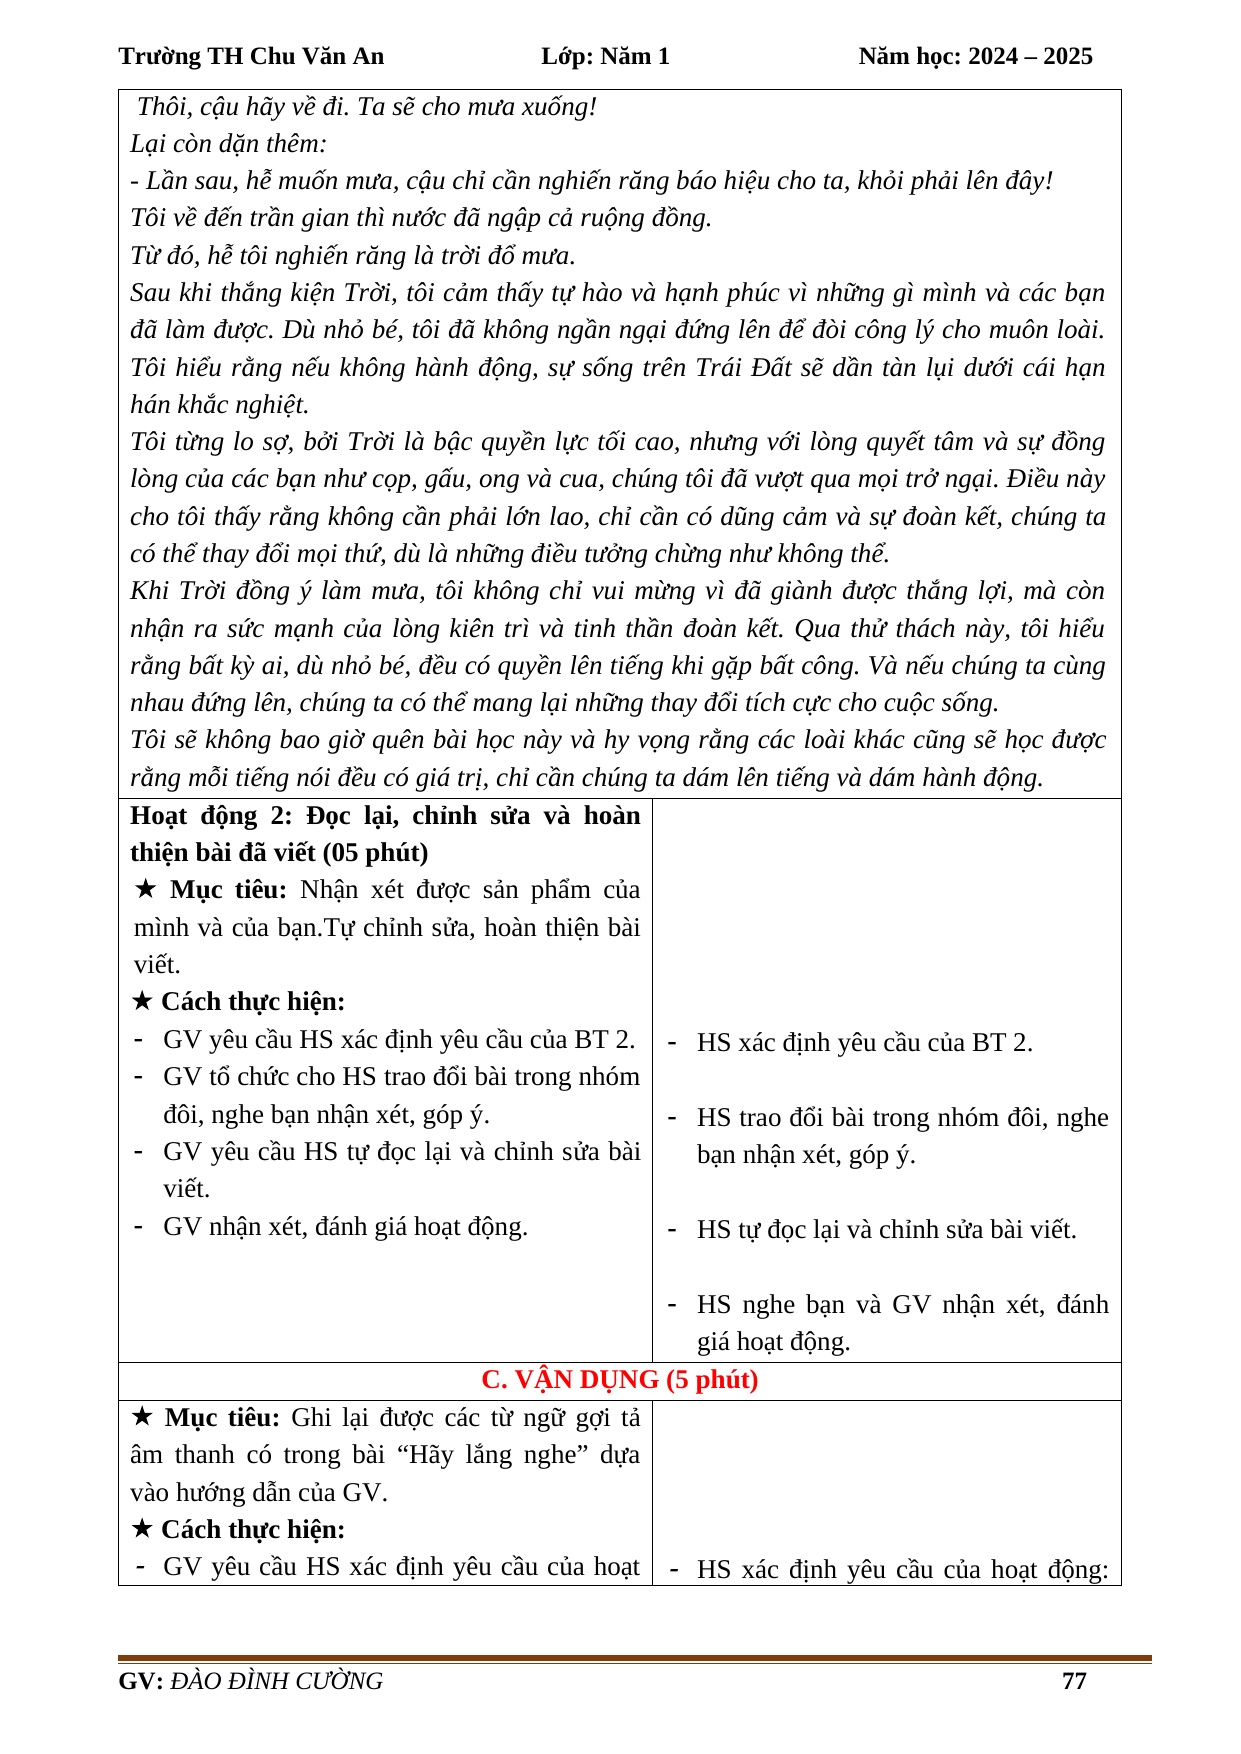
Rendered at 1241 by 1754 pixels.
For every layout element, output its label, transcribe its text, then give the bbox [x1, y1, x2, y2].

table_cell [653, 1401, 1121, 1585]
table_cell C. VẬN DỤNG (5 phút) [119, 1363, 1121, 1400]
table_cell Hoạt động 2: Đọc lại, chỉnh sửa và hoàn thiện bài đã viết (05 phút) Mục tiêu: Nhận xét được sản phẩm của mình và của bạn.Tự chỉnh sửa, hoàn thiện bài viết. Cách thực hiện: GV yêu cầu HS xác định yêu cầu của BT 2. GV tổ chức cho HS trao đổi bài trong nhóm đôi, nghe bạn nhận xét, góp ý. GV yêu cầu HS tự đọc lại và chỉnh sửa bài viết. GV nhận xét, đánh giá hoạt động. [119, 799, 652, 1362]
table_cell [119, 1401, 652, 1585]
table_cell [119, 90, 1121, 798]
table_cell HS xác định yêu cầu của BT 2. HS trao đổi bài trong nhóm đôi, nghe bạn nhận xét, góp ý. HS tự đọc lại và chỉnh sửa bài viết. HS nghe bạn và GV nhận xét, đánh giá hoạt động. [653, 799, 1121, 1362]
